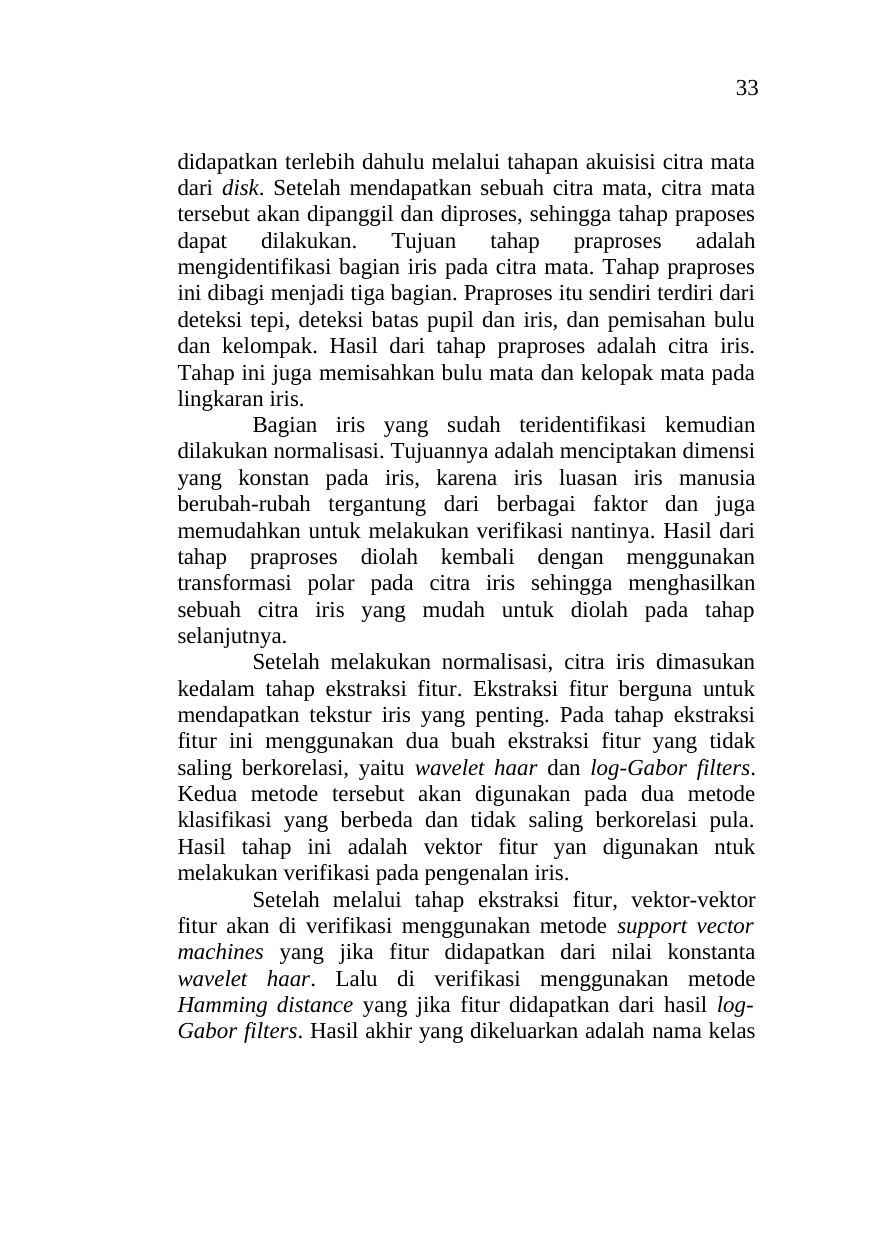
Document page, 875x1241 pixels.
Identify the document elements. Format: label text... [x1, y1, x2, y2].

text Bagian iris yang sudah teridentifikasi kemudian dilakukan normalisasi. Tujuannya adalah menciptakan dimensi yang konstan pada iris, karena iris luasan iris manusia berubah-rubah tergantung dari berbagai faktor dan juga memudahkan untuk melakukan verifikasi nantinya. Hasil dari tahap praproses diolah kembali dengan menggunakan transformasi polar pada citra iris sehingga menghasilkan sebuah citra iris yang mudah untuk diolah pada tahap selanjutnya. [177, 411, 756, 648]
text Setelah melakukan normalisasi, citra iris dimasukan kedalam tahap ekstraksi fitur. Ekstraksi fitur berguna untuk mendapatkan tekstur iris yang penting. Pada tahap ekstraksi fitur ini menggunakan dua buah ekstraksi fitur yang tidak saling berkorelasi, yaitu wavelet haar dan log-Gabor filters. Kedua metode tersebut akan digunakan pada dua metode klasifikasi yang berbeda dan tidak saling berkorelasi pula. Hasil tahap ini adalah vektor fitur yan digunakan ntuk melakukan verifikasi pada pengenalan iris. [177, 648, 756, 886]
